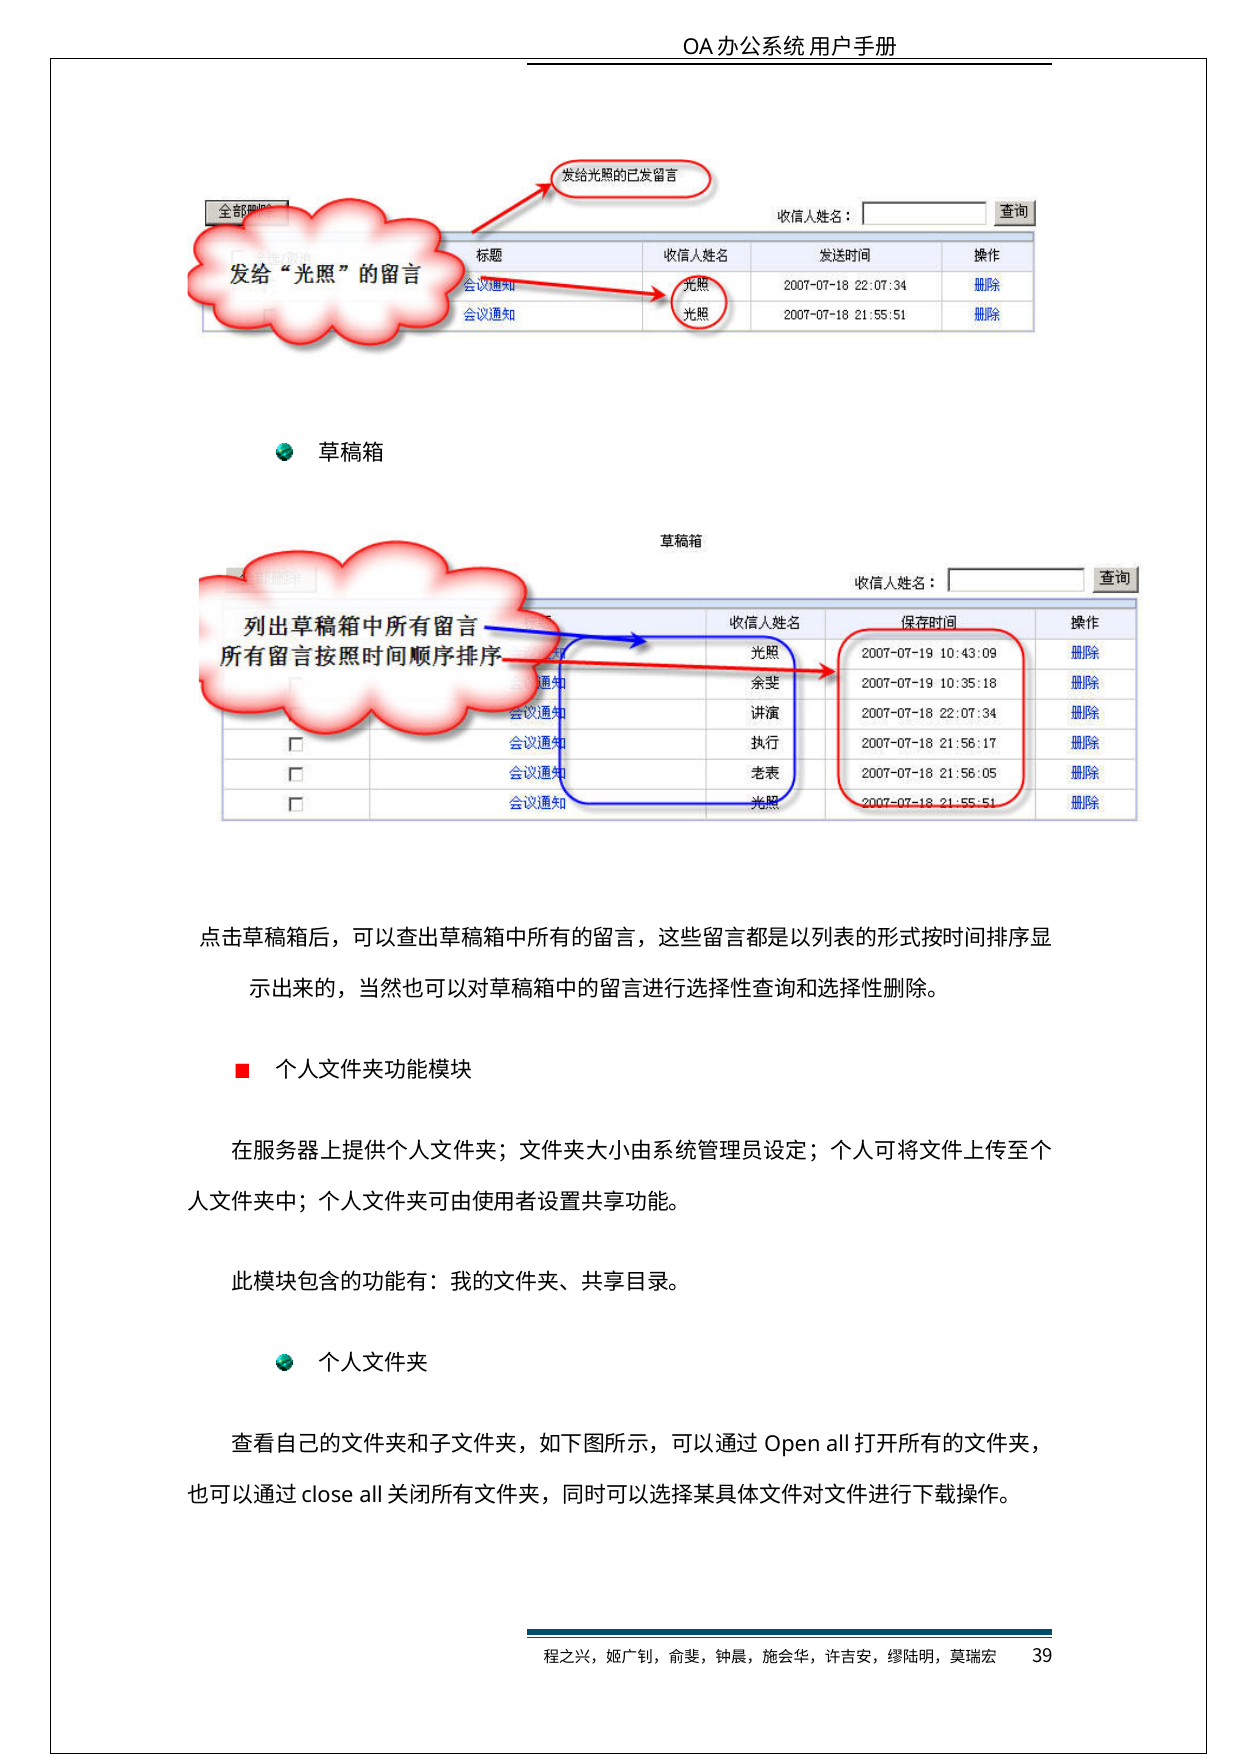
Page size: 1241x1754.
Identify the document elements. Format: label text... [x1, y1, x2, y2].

list 个人文件夹功能模块 [231, 1052, 1052, 1084]
list 在服务器上提供个人文件夹；文件夹大小由系统管理员设定；个人可将文件上传至个人文件夹中；个人文件夹可由使用者设置共享功能。 [187, 1132, 1052, 1216]
picture [276, 443, 293, 461]
picture [198, 515, 1166, 850]
list 个人文件夹 [275, 1345, 1052, 1377]
list 查看自己的文件夹和子文件夹，如下图所示，可以通过Open all打开所有的文件夹，也可以通过close all关闭所有文件夹，同时可以选择某具体文件对文件进行下载操作。 [187, 1425, 1052, 1509]
list 此模块包含的功能有：我的文件夹、共享目录。 [187, 1264, 1052, 1296]
text 点击草稿箱后，可以查出草稿箱中所有的留言，这些留言都是以列表的形式按时间排序显示出来的，当然也可以对草稿箱中的留言进行选择性查询和选择性删除。 [199, 920, 1052, 1003]
picture [276, 1354, 293, 1371]
picture [232, 1060, 249, 1078]
picture [187, 159, 1053, 369]
list 草稿箱 [275, 434, 1052, 467]
